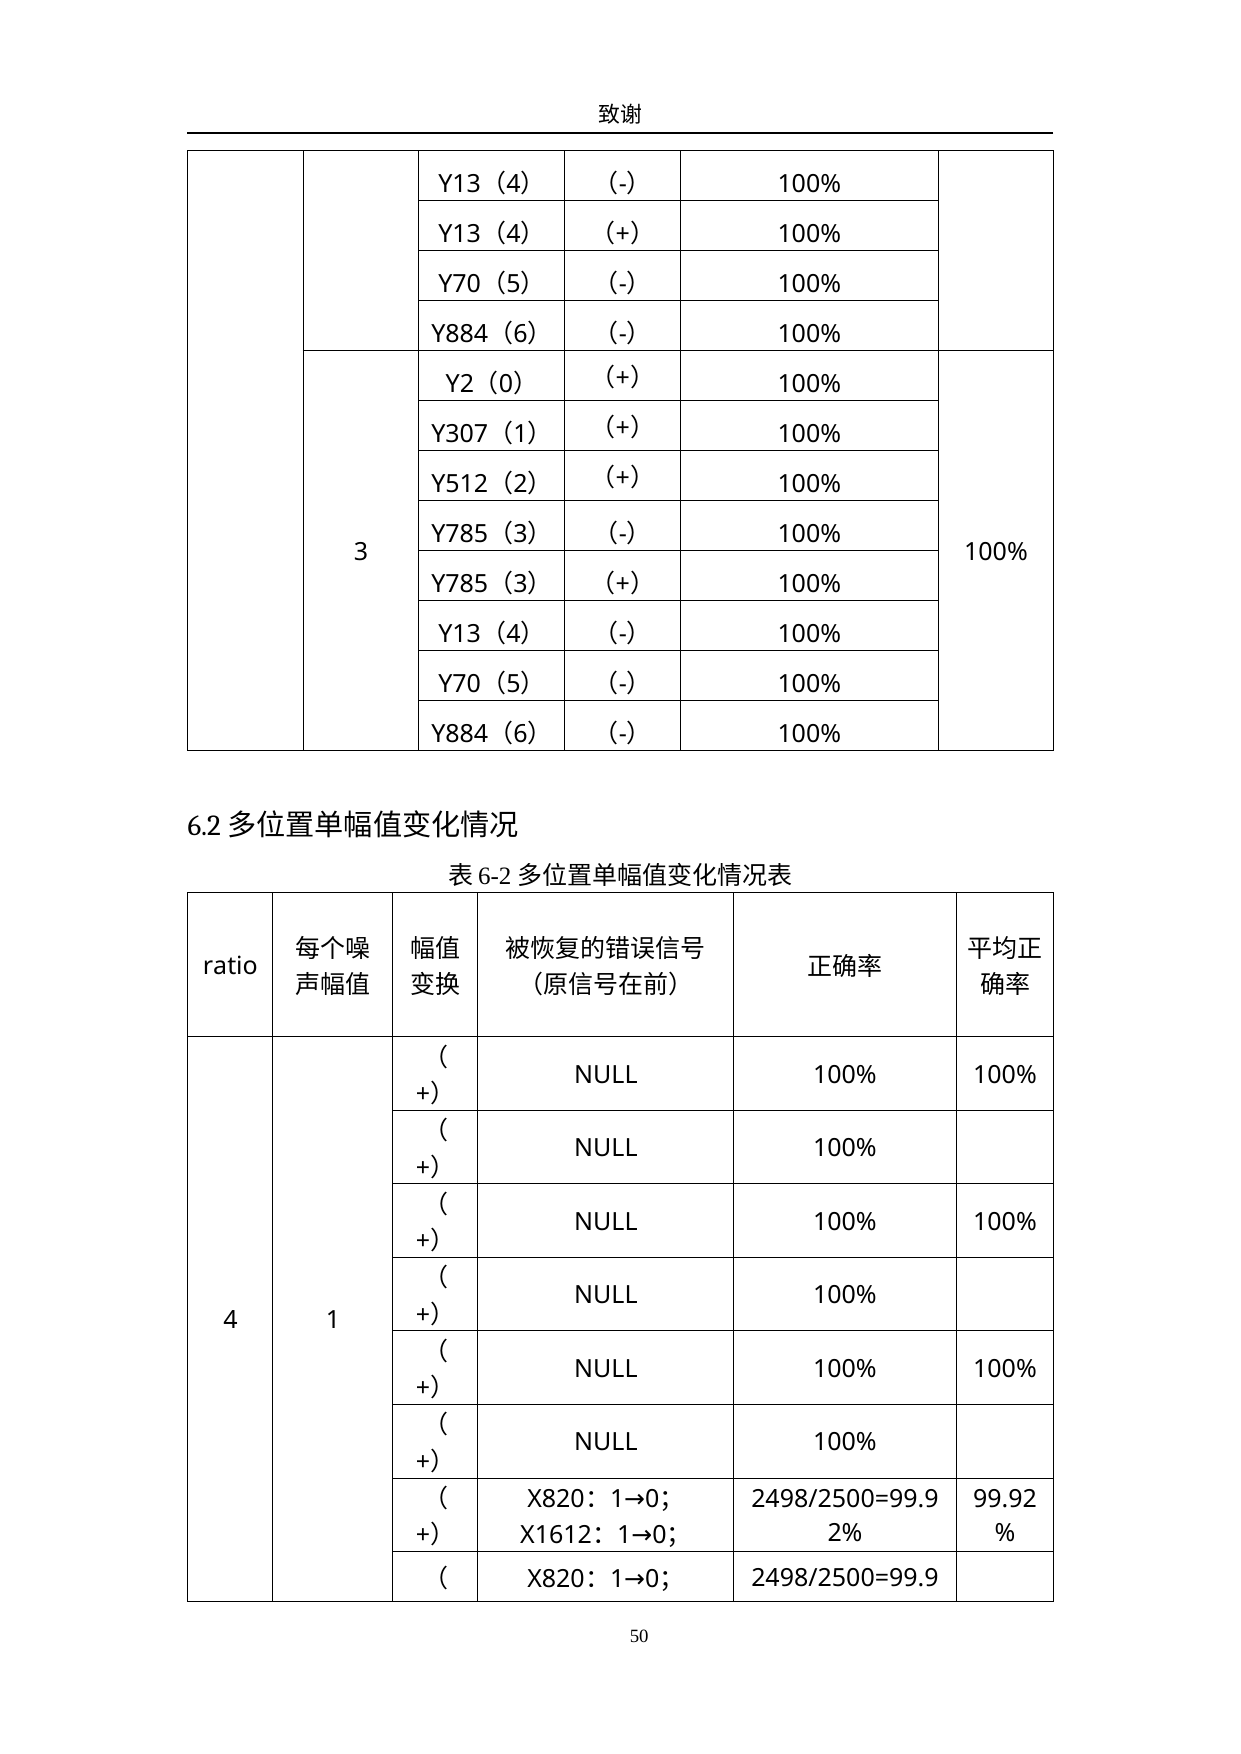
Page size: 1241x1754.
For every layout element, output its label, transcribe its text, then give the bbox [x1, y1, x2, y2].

table_cell 100% [734, 1331, 956, 1404]
table_cell （-） [565, 251, 680, 300]
table_cell （-） [565, 651, 680, 700]
table_cell 100% [681, 601, 938, 650]
table_cell 100% [681, 551, 938, 600]
table_cell Y785（3） [419, 501, 564, 550]
table_cell （-） [565, 601, 680, 650]
table_cell （+） [393, 1552, 477, 1601]
table_cell 100% [734, 1037, 956, 1110]
table_cell Y13（4） [419, 201, 564, 250]
table_cell 99.92% [957, 1479, 1053, 1551]
table_header 被恢复的错误信号（原信号在前） [478, 893, 733, 1036]
table_cell 100% [681, 651, 938, 700]
table_cell 100% [681, 701, 938, 750]
table_cell X820：1→0；X1612：1→0； [478, 1552, 733, 1601]
table_header 正确率 [734, 893, 956, 1036]
table_cell 100% [681, 251, 938, 300]
table_cell 100% [957, 1331, 1053, 1404]
table_cell NULL [478, 1037, 733, 1110]
table_cell Y512（2） [419, 451, 564, 500]
table_cell （-） [565, 701, 680, 750]
table_cell （+） [393, 1111, 477, 1183]
table_cell 100% [734, 1184, 956, 1257]
table_cell 4 [188, 1037, 272, 1601]
table_cell 100% [681, 501, 938, 550]
table_cell 100% [957, 1037, 1053, 1110]
table_cell Y13（4） [419, 601, 564, 650]
table_cell （-） [565, 151, 680, 200]
table_cell （+） [393, 1331, 477, 1404]
table_header 幅值变换 [393, 893, 477, 1036]
table_cell Y307（1） [419, 401, 564, 450]
table_cell （+） [565, 351, 680, 400]
table_cell NULL [478, 1405, 733, 1477]
table_cell 100% [681, 401, 938, 450]
table_cell Y884（6） [419, 301, 564, 350]
table_cell 100% [681, 201, 938, 250]
table_cell 100% [957, 1184, 1053, 1257]
table_cell 100% [681, 301, 938, 350]
table_cell Y70（5） [419, 651, 564, 700]
table_cell NULL [478, 1258, 733, 1330]
table_cell （+） [565, 201, 680, 250]
table_cell Y13（4） [419, 151, 564, 200]
table_cell NULL [478, 1184, 733, 1257]
table_header ratio [188, 893, 272, 1036]
table_cell [957, 1552, 1053, 1601]
table_cell Y70（5） [419, 251, 564, 300]
table_cell （+） [393, 1184, 477, 1257]
table_cell （+） [393, 1258, 477, 1330]
table_cell 100% [734, 1111, 956, 1183]
table_cell （+） [565, 451, 680, 500]
table_cell NULL [478, 1331, 733, 1404]
table_cell （+） [565, 551, 680, 600]
table_cell 100% [734, 1405, 956, 1477]
table_cell 100% [681, 351, 938, 400]
table_cell 2498/2500=99.92% [734, 1552, 956, 1601]
table_cell Y884（6） [419, 701, 564, 750]
table_cell 2498/2500=99.92% [734, 1479, 956, 1551]
table_cell NULL [478, 1111, 733, 1183]
table_cell Y2（0） [419, 351, 564, 400]
subtitle 6.2 多位置单幅值变化情况 [187, 801, 1053, 843]
table_cell 3 [304, 351, 418, 750]
table_header 平均正确率 [957, 893, 1053, 1036]
table_cell Y785（3） [419, 551, 564, 600]
text 表6-2 多位置单幅值变化情况表 [187, 856, 1053, 892]
table_cell 100% [681, 151, 938, 200]
table_cell [957, 1111, 1053, 1183]
table_cell [957, 1405, 1053, 1477]
table_cell （-） [565, 501, 680, 550]
table_cell （+） [393, 1479, 477, 1551]
table_cell （+） [565, 401, 680, 450]
table_cell [957, 1258, 1053, 1330]
table_cell 100% [681, 451, 938, 500]
table_cell （+） [393, 1405, 477, 1477]
table_cell （+） [393, 1037, 477, 1110]
table_cell 100% [939, 351, 1053, 750]
table_cell X820：1→0；X1612：1→0； [478, 1479, 733, 1551]
table_cell 1 [273, 1037, 392, 1601]
table_cell 100% [734, 1258, 956, 1330]
table_header 每个噪声幅值 [273, 893, 392, 1036]
table_cell （-） [565, 301, 680, 350]
